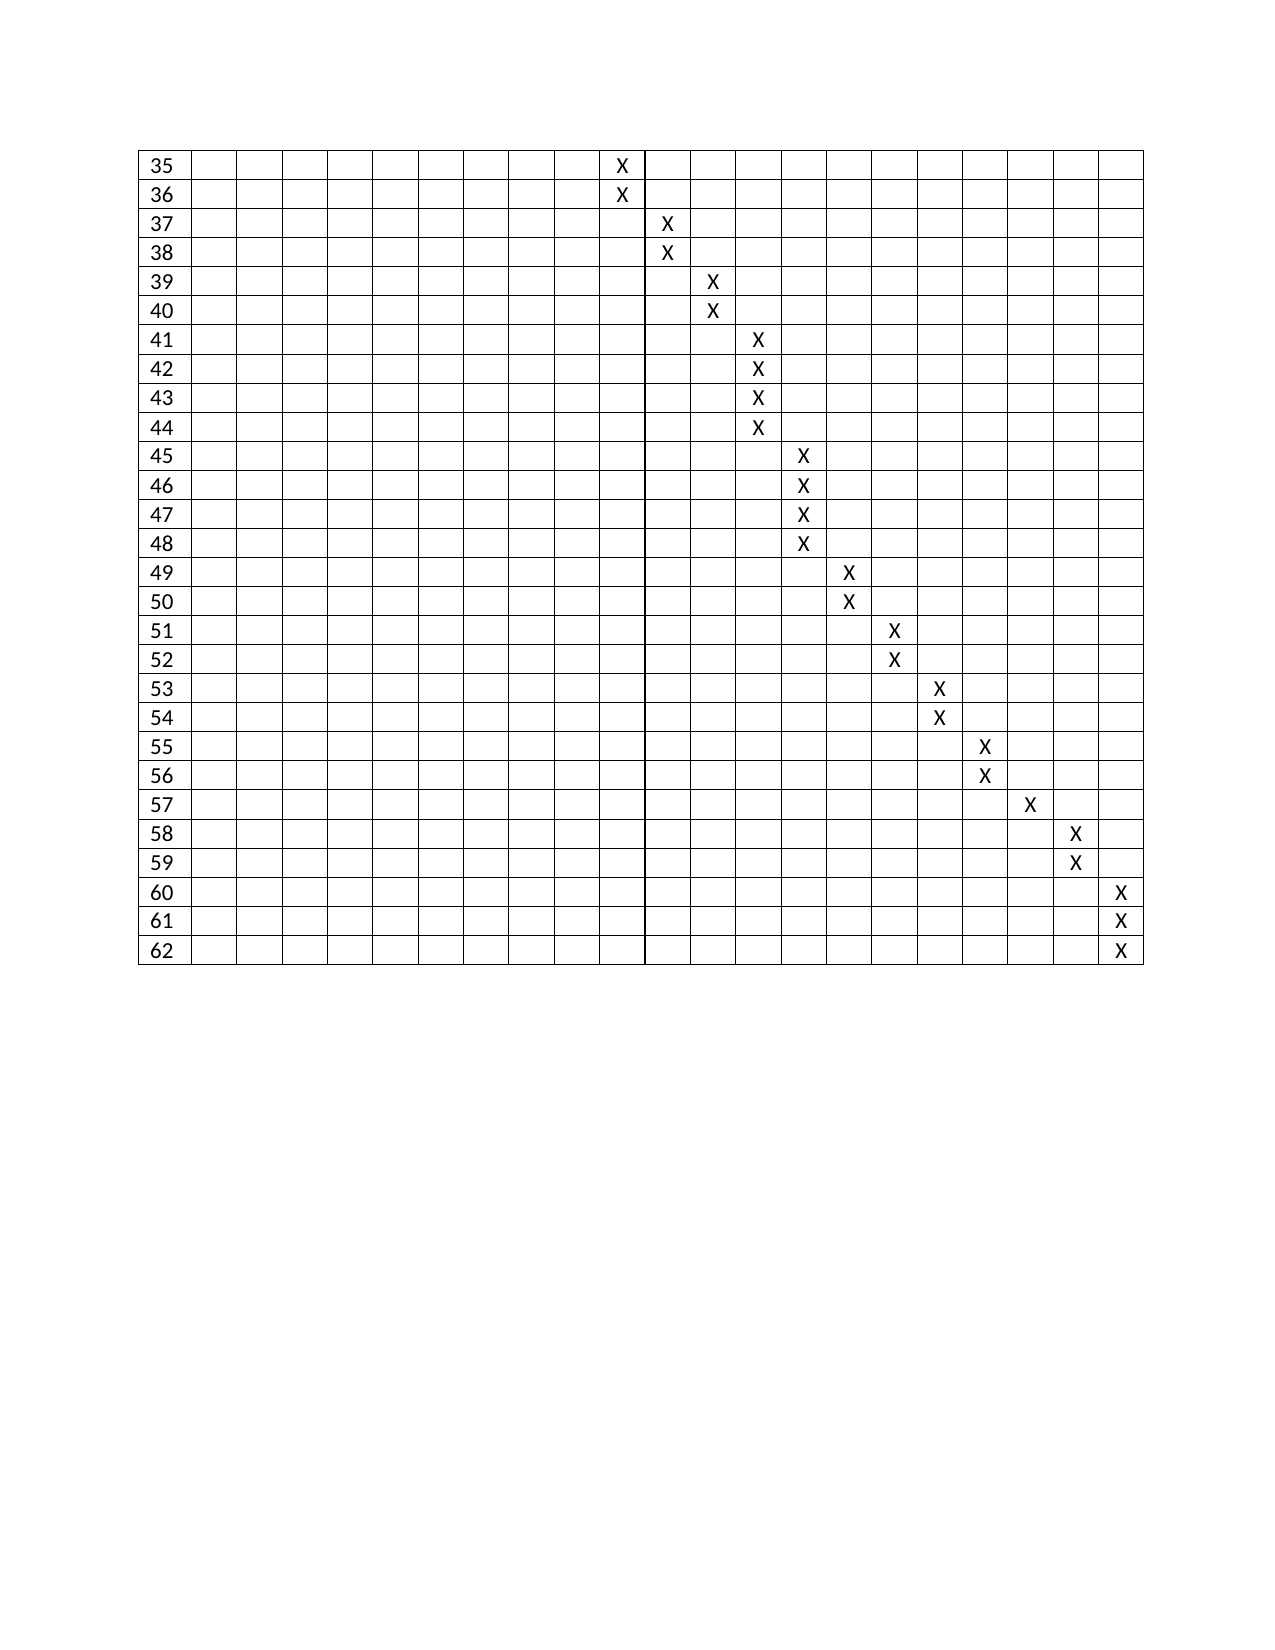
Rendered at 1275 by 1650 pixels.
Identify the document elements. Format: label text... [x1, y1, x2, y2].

table_cell [1008, 355, 1053, 382]
table_cell [872, 325, 917, 353]
table_cell [736, 645, 781, 673]
table_cell [464, 878, 508, 906]
table_cell [782, 790, 826, 818]
table_cell [419, 616, 463, 644]
table_cell [1008, 151, 1053, 179]
table_cell X [1008, 790, 1053, 818]
table_cell [192, 413, 236, 441]
table_cell X [1099, 878, 1143, 906]
table_cell [1099, 267, 1143, 295]
table_cell [963, 790, 1007, 818]
table_cell [328, 209, 372, 237]
table_cell [419, 645, 463, 673]
table_cell 53 [139, 674, 191, 702]
table_cell [691, 558, 735, 586]
table_cell 39 [139, 267, 191, 295]
table_cell [237, 209, 282, 237]
table_cell [872, 355, 917, 382]
table_cell [918, 151, 962, 179]
table_cell [600, 442, 644, 470]
table_cell [1054, 936, 1098, 964]
table_cell [918, 180, 962, 208]
table_cell [373, 674, 418, 702]
table_cell [1054, 325, 1098, 353]
table_cell [736, 878, 781, 906]
table_cell [509, 529, 554, 557]
table_cell 47 [139, 500, 191, 528]
table_cell [373, 384, 418, 412]
table_cell [827, 384, 871, 412]
table_cell [328, 238, 372, 266]
table_cell [373, 558, 418, 586]
table_cell [782, 151, 826, 179]
table_cell [691, 674, 735, 702]
table_cell [373, 587, 418, 615]
table_cell [509, 907, 554, 935]
table_cell [464, 820, 508, 847]
table_cell [918, 616, 962, 644]
table_cell [419, 558, 463, 586]
table_cell X [782, 471, 826, 499]
table_cell [192, 180, 236, 208]
table_cell [192, 587, 236, 615]
table_cell [827, 732, 871, 760]
table_cell [782, 732, 826, 760]
table_cell X [872, 616, 917, 644]
table_cell [963, 413, 1007, 441]
table_cell [328, 413, 372, 441]
table_cell [782, 384, 826, 412]
table_cell [736, 296, 781, 324]
table_cell [419, 471, 463, 499]
table_cell [1008, 732, 1053, 760]
table_cell [827, 936, 871, 964]
table_cell [192, 761, 236, 789]
table_cell [827, 500, 871, 528]
table_cell [1099, 558, 1143, 586]
table_cell [1054, 761, 1098, 789]
table_cell [782, 296, 826, 324]
table_cell [328, 296, 372, 324]
table_cell [419, 296, 463, 324]
table_cell [464, 529, 508, 557]
table_cell [736, 180, 781, 208]
table_cell [464, 355, 508, 382]
table_cell [736, 936, 781, 964]
table_cell [555, 790, 599, 818]
table_cell [872, 500, 917, 528]
table_cell 55 [139, 732, 191, 760]
table_cell [782, 238, 826, 266]
table_cell [646, 820, 690, 847]
table_cell [419, 732, 463, 760]
table_cell [963, 645, 1007, 673]
table_cell [419, 703, 463, 731]
table_cell [509, 645, 554, 673]
table_cell [918, 907, 962, 935]
table_cell [827, 674, 871, 702]
table_cell [1054, 442, 1098, 470]
table_cell [373, 355, 418, 382]
table_cell [646, 790, 690, 818]
table_cell [509, 413, 554, 441]
table_cell [373, 238, 418, 266]
table_cell 61 [139, 907, 191, 935]
table_cell [918, 325, 962, 353]
table_cell [283, 674, 327, 702]
table_cell [1008, 384, 1053, 412]
table_cell [283, 936, 327, 964]
table_cell [373, 936, 418, 964]
table_cell [963, 384, 1007, 412]
table_cell [963, 558, 1007, 586]
table_cell [1008, 180, 1053, 208]
table_cell [1099, 732, 1143, 760]
table_cell [963, 820, 1007, 847]
table_cell 46 [139, 471, 191, 499]
table_cell [736, 209, 781, 237]
table_cell [1099, 616, 1143, 644]
table_cell [646, 529, 690, 557]
table_cell [464, 180, 508, 208]
table_cell [872, 587, 917, 615]
table_cell [827, 238, 871, 266]
table_cell [963, 529, 1007, 557]
table_cell [600, 558, 644, 586]
table_cell [464, 325, 508, 353]
table_cell [918, 355, 962, 382]
table_cell [509, 616, 554, 644]
table_cell [237, 878, 282, 906]
table_cell [782, 355, 826, 382]
table_cell [827, 325, 871, 353]
table_cell [419, 674, 463, 702]
table_cell [1008, 238, 1053, 266]
table_cell [963, 471, 1007, 499]
table_cell [963, 442, 1007, 470]
table_cell [691, 703, 735, 731]
table_cell [419, 355, 463, 382]
table_cell [373, 878, 418, 906]
table_cell [464, 296, 508, 324]
table_cell [373, 790, 418, 818]
table_cell [192, 790, 236, 818]
table_cell [918, 500, 962, 528]
table_cell [555, 907, 599, 935]
table_cell [509, 355, 554, 382]
table_cell [283, 151, 327, 179]
table_cell [963, 151, 1007, 179]
table_cell [782, 907, 826, 935]
table_cell [328, 645, 372, 673]
table_cell [600, 471, 644, 499]
table_cell [646, 703, 690, 731]
table_cell [237, 325, 282, 353]
table_cell X [1054, 820, 1098, 847]
table_cell [464, 674, 508, 702]
table_cell [872, 732, 917, 760]
table_cell [509, 267, 554, 295]
table_cell [918, 790, 962, 818]
table_cell [963, 500, 1007, 528]
table_cell [464, 761, 508, 789]
table_cell [283, 878, 327, 906]
table_cell 51 [139, 616, 191, 644]
table_cell X [736, 355, 781, 382]
table_cell [237, 267, 282, 295]
table_cell [509, 384, 554, 412]
table_cell [1054, 180, 1098, 208]
table_cell [283, 587, 327, 615]
table_cell [691, 355, 735, 382]
table_cell [963, 703, 1007, 731]
table_cell [691, 238, 735, 266]
table_cell X [600, 151, 644, 179]
table_cell [509, 936, 554, 964]
table_cell [646, 732, 690, 760]
table_cell [192, 209, 236, 237]
table_cell [464, 645, 508, 673]
table_cell [237, 355, 282, 382]
table_cell X [963, 732, 1007, 760]
table_cell [464, 907, 508, 935]
table_cell [918, 936, 962, 964]
table_cell [646, 180, 690, 208]
table_cell [373, 151, 418, 179]
table_cell [691, 645, 735, 673]
table_cell [827, 442, 871, 470]
table_cell X [646, 209, 690, 237]
table_cell [736, 500, 781, 528]
table_cell [736, 820, 781, 847]
table_cell [1008, 878, 1053, 906]
table_cell [464, 703, 508, 731]
table_cell [509, 209, 554, 237]
table_cell [646, 761, 690, 789]
table_cell [691, 907, 735, 935]
table_cell [691, 761, 735, 789]
table_cell X [782, 442, 826, 470]
table_cell [419, 325, 463, 353]
table_cell [872, 384, 917, 412]
table_cell [1054, 878, 1098, 906]
table_cell [373, 645, 418, 673]
table_cell [736, 703, 781, 731]
table_cell [736, 616, 781, 644]
table_cell [918, 296, 962, 324]
table_cell [283, 703, 327, 731]
table_cell [555, 616, 599, 644]
table_cell [509, 180, 554, 208]
table_cell [782, 674, 826, 702]
table_cell [827, 703, 871, 731]
table_cell [283, 325, 327, 353]
table_cell [464, 732, 508, 760]
table_cell [192, 325, 236, 353]
table_cell [1008, 616, 1053, 644]
table_cell [192, 238, 236, 266]
table_cell [827, 209, 871, 237]
table_cell [872, 558, 917, 586]
table_cell [1099, 180, 1143, 208]
table_cell [283, 355, 327, 382]
table_cell [963, 355, 1007, 382]
table_cell [283, 529, 327, 557]
table_cell [237, 616, 282, 644]
table_cell 54 [139, 703, 191, 731]
table_cell [1054, 209, 1098, 237]
table_cell [782, 587, 826, 615]
table_cell [646, 267, 690, 295]
table_cell [872, 180, 917, 208]
table_cell [918, 471, 962, 499]
table_cell [328, 267, 372, 295]
table_cell [827, 907, 871, 935]
table_cell [600, 849, 644, 877]
table_cell [827, 616, 871, 644]
table_cell [1099, 645, 1143, 673]
table_cell [782, 267, 826, 295]
table_cell [827, 471, 871, 499]
table_cell [192, 471, 236, 499]
table_cell [963, 849, 1007, 877]
table_cell [373, 471, 418, 499]
table_cell [555, 820, 599, 847]
table_cell [237, 413, 282, 441]
table_cell [237, 820, 282, 847]
table_cell [328, 325, 372, 353]
table_cell [782, 413, 826, 441]
table_cell [464, 849, 508, 877]
table_cell X [600, 180, 644, 208]
table_cell [600, 267, 644, 295]
table_cell [419, 384, 463, 412]
table_cell [1054, 616, 1098, 644]
table_cell [1054, 732, 1098, 760]
table_cell [782, 936, 826, 964]
table_cell [509, 558, 554, 586]
table_cell [646, 558, 690, 586]
table_cell [691, 936, 735, 964]
table_cell [918, 878, 962, 906]
table_cell [328, 558, 372, 586]
table_cell [555, 209, 599, 237]
table_cell [509, 296, 554, 324]
table_cell [736, 587, 781, 615]
table_cell [963, 296, 1007, 324]
table_cell [1008, 558, 1053, 586]
table_cell [283, 238, 327, 266]
table_cell [283, 500, 327, 528]
table_cell [328, 907, 372, 935]
table_cell [1054, 500, 1098, 528]
table_cell X [872, 645, 917, 673]
table_cell [918, 267, 962, 295]
table_cell [1099, 849, 1143, 877]
table_cell [555, 355, 599, 382]
table_cell [192, 529, 236, 557]
table_cell [782, 820, 826, 847]
table_cell [1099, 325, 1143, 353]
table_cell [192, 442, 236, 470]
table_cell [237, 500, 282, 528]
table_cell 44 [139, 413, 191, 441]
table_cell [872, 790, 917, 818]
table_cell [555, 471, 599, 499]
table_cell X [736, 384, 781, 412]
table_cell [555, 442, 599, 470]
table_cell X [736, 325, 781, 353]
table_cell [918, 587, 962, 615]
table_cell [464, 471, 508, 499]
table_cell [1054, 790, 1098, 818]
table_cell [373, 732, 418, 760]
table_cell [237, 151, 282, 179]
table_cell 49 [139, 558, 191, 586]
table_cell [646, 500, 690, 528]
table_cell [827, 355, 871, 382]
table_cell [872, 267, 917, 295]
table_cell [963, 180, 1007, 208]
table_cell [283, 209, 327, 237]
table_cell [963, 238, 1007, 266]
table_cell [872, 296, 917, 324]
table_cell [963, 616, 1007, 644]
table_cell [736, 907, 781, 935]
table_cell [328, 732, 372, 760]
table_cell [1008, 820, 1053, 847]
table_cell [736, 442, 781, 470]
table_cell [646, 936, 690, 964]
table_cell [600, 732, 644, 760]
table_cell [464, 587, 508, 615]
table_cell [328, 936, 372, 964]
table_cell [192, 907, 236, 935]
table_cell [600, 209, 644, 237]
table_cell 57 [139, 790, 191, 818]
table_cell [736, 674, 781, 702]
table_cell [1008, 761, 1053, 789]
table_cell [918, 413, 962, 441]
table_cell [600, 529, 644, 557]
table_cell [419, 907, 463, 935]
table_cell [646, 878, 690, 906]
table_cell [555, 703, 599, 731]
table_cell [827, 790, 871, 818]
table_cell [1099, 413, 1143, 441]
table_cell [555, 936, 599, 964]
table_cell [1054, 674, 1098, 702]
table_cell [918, 820, 962, 847]
table_cell [237, 471, 282, 499]
table_cell [419, 238, 463, 266]
table_cell [1099, 761, 1143, 789]
table_cell [509, 820, 554, 847]
table_cell [600, 820, 644, 847]
table_cell [1054, 703, 1098, 731]
table_cell [646, 151, 690, 179]
table_cell 36 [139, 180, 191, 208]
table_cell [872, 209, 917, 237]
table_cell [782, 209, 826, 237]
table_cell [1008, 936, 1053, 964]
table_cell [192, 936, 236, 964]
table_cell [373, 209, 418, 237]
table_cell X [827, 558, 871, 586]
table_cell [555, 151, 599, 179]
table_cell [1054, 587, 1098, 615]
table_cell [691, 529, 735, 557]
table_cell [464, 442, 508, 470]
table_cell [283, 267, 327, 295]
table_cell [283, 471, 327, 499]
table_cell [283, 413, 327, 441]
table_cell [691, 732, 735, 760]
table_cell [1099, 442, 1143, 470]
table_cell [1008, 587, 1053, 615]
table_cell [192, 674, 236, 702]
table_cell [1008, 500, 1053, 528]
table_cell [1054, 471, 1098, 499]
table_cell [509, 703, 554, 731]
table_cell [464, 238, 508, 266]
table_cell X [827, 587, 871, 615]
table_cell [963, 209, 1007, 237]
table_cell [464, 558, 508, 586]
table_cell [1054, 384, 1098, 412]
table_cell [237, 558, 282, 586]
table_cell [555, 529, 599, 557]
table_cell [691, 471, 735, 499]
table_cell X [963, 761, 1007, 789]
table_cell [646, 296, 690, 324]
table_cell [600, 413, 644, 441]
table_cell [872, 674, 917, 702]
table_cell [600, 616, 644, 644]
table_cell [464, 616, 508, 644]
table_cell [872, 442, 917, 470]
table_cell [192, 878, 236, 906]
table_cell [237, 442, 282, 470]
table_cell [328, 500, 372, 528]
table_cell [736, 267, 781, 295]
table_cell [600, 355, 644, 382]
table_cell X [1054, 849, 1098, 877]
table_cell [600, 703, 644, 731]
table_cell [872, 849, 917, 877]
table_cell [237, 761, 282, 789]
table_cell 62 [139, 936, 191, 964]
table_cell [600, 907, 644, 935]
table_cell [328, 761, 372, 789]
table_cell [918, 761, 962, 789]
table_cell [600, 238, 644, 266]
table_cell [691, 878, 735, 906]
table_cell [600, 936, 644, 964]
table_cell 40 [139, 296, 191, 324]
table_cell [283, 442, 327, 470]
table_cell [736, 151, 781, 179]
table_cell [373, 616, 418, 644]
table_cell [464, 790, 508, 818]
table_cell [192, 355, 236, 382]
table_cell [782, 761, 826, 789]
table_cell [373, 325, 418, 353]
table_cell [1099, 674, 1143, 702]
table_cell [1054, 355, 1098, 382]
table_cell [509, 151, 554, 179]
table_cell [1008, 471, 1053, 499]
table_cell X [1099, 907, 1143, 935]
table_cell [419, 500, 463, 528]
table_cell [509, 442, 554, 470]
table_cell [237, 703, 282, 731]
table_cell [328, 878, 372, 906]
table_cell [419, 936, 463, 964]
table_cell [192, 558, 236, 586]
table_cell [419, 849, 463, 877]
table_cell [827, 878, 871, 906]
table_cell [419, 529, 463, 557]
table_cell [1008, 849, 1053, 877]
table_cell [872, 703, 917, 731]
table_cell [509, 325, 554, 353]
table_cell [373, 907, 418, 935]
table_cell [827, 529, 871, 557]
table_cell [1054, 296, 1098, 324]
table_cell [600, 384, 644, 412]
table_cell [872, 907, 917, 935]
table_cell 59 [139, 849, 191, 877]
table_cell [192, 151, 236, 179]
table_cell [419, 151, 463, 179]
table_cell [328, 529, 372, 557]
table_cell [646, 674, 690, 702]
table_cell [555, 645, 599, 673]
table_cell [963, 878, 1007, 906]
table_cell 38 [139, 238, 191, 266]
table_cell [1054, 907, 1098, 935]
table_cell [373, 296, 418, 324]
table_cell [373, 180, 418, 208]
table_cell [555, 267, 599, 295]
table_cell [646, 587, 690, 615]
table_cell [192, 849, 236, 877]
table_cell 35 [139, 151, 191, 179]
table_cell [963, 587, 1007, 615]
table_cell [1099, 238, 1143, 266]
table_cell [1008, 674, 1053, 702]
table_cell 60 [139, 878, 191, 906]
table_cell [1054, 529, 1098, 557]
table_cell [373, 703, 418, 731]
table_cell [782, 878, 826, 906]
table_cell [555, 674, 599, 702]
table_cell [328, 849, 372, 877]
table_cell [328, 616, 372, 644]
table_cell [646, 616, 690, 644]
table_cell [192, 267, 236, 295]
table_cell [283, 384, 327, 412]
table_cell [237, 587, 282, 615]
table_cell [646, 849, 690, 877]
table_cell [283, 645, 327, 673]
table_cell 42 [139, 355, 191, 382]
table_cell [782, 645, 826, 673]
table_cell [736, 238, 781, 266]
table_cell [419, 820, 463, 847]
table_cell [646, 442, 690, 470]
table_cell [283, 790, 327, 818]
table_cell [872, 471, 917, 499]
table_cell [555, 878, 599, 906]
table_cell [1008, 907, 1053, 935]
table_cell [1099, 296, 1143, 324]
table_cell [736, 790, 781, 818]
table_cell 48 [139, 529, 191, 557]
table_cell [555, 761, 599, 789]
table_cell [192, 732, 236, 760]
table_cell [555, 325, 599, 353]
table_cell [691, 849, 735, 877]
table_cell [419, 413, 463, 441]
table_cell [963, 674, 1007, 702]
table_cell [1099, 587, 1143, 615]
table_cell 37 [139, 209, 191, 237]
table_cell [237, 790, 282, 818]
table_cell [782, 558, 826, 586]
table_cell [600, 587, 644, 615]
table_cell [419, 442, 463, 470]
table_cell [918, 645, 962, 673]
table_cell [373, 500, 418, 528]
table_cell [419, 878, 463, 906]
table_cell [827, 267, 871, 295]
table_cell [237, 180, 282, 208]
table_cell [600, 500, 644, 528]
table_cell [283, 761, 327, 789]
table_cell [555, 180, 599, 208]
table_cell [600, 878, 644, 906]
table_cell [691, 384, 735, 412]
table_cell [237, 907, 282, 935]
table_cell [373, 761, 418, 789]
table_cell [918, 732, 962, 760]
table_cell [872, 151, 917, 179]
table_cell [918, 529, 962, 557]
table_cell [237, 936, 282, 964]
table_cell [736, 761, 781, 789]
table_cell [963, 325, 1007, 353]
table_cell [192, 500, 236, 528]
table_cell [283, 849, 327, 877]
table_cell [509, 500, 554, 528]
table_cell [691, 587, 735, 615]
table_cell [192, 820, 236, 847]
table_cell [600, 296, 644, 324]
table_cell [646, 413, 690, 441]
table_cell [918, 238, 962, 266]
table_cell [600, 674, 644, 702]
table_cell [918, 384, 962, 412]
table_cell [509, 587, 554, 615]
table_cell 45 [139, 442, 191, 470]
table_cell [1099, 703, 1143, 731]
table_cell [827, 645, 871, 673]
table_cell [691, 616, 735, 644]
table_cell [963, 907, 1007, 935]
table_cell [736, 849, 781, 877]
table_cell [328, 703, 372, 731]
table_cell [691, 500, 735, 528]
table_cell [555, 558, 599, 586]
table_cell [691, 325, 735, 353]
table_cell [283, 820, 327, 847]
table_cell [328, 355, 372, 382]
table_cell [1008, 703, 1053, 731]
table_cell X [691, 267, 735, 295]
table_cell [872, 820, 917, 847]
table_cell [328, 587, 372, 615]
table_cell [918, 849, 962, 877]
table_cell [1099, 151, 1143, 179]
table_cell [691, 413, 735, 441]
table_cell [1099, 209, 1143, 237]
table_cell [509, 732, 554, 760]
table_cell [555, 384, 599, 412]
table_cell [691, 180, 735, 208]
table_cell X [918, 674, 962, 702]
table_cell [509, 878, 554, 906]
table_cell [237, 732, 282, 760]
table_cell X [1099, 936, 1143, 964]
table_cell [373, 849, 418, 877]
table_cell [872, 878, 917, 906]
table_cell [1054, 151, 1098, 179]
table_cell [872, 238, 917, 266]
table_cell [1008, 296, 1053, 324]
table_cell [1008, 209, 1053, 237]
table_cell [419, 790, 463, 818]
table_cell [237, 384, 282, 412]
table_cell [1054, 267, 1098, 295]
table_cell X [918, 703, 962, 731]
table_cell [691, 820, 735, 847]
table_cell [283, 616, 327, 644]
table_cell [1099, 820, 1143, 847]
table_cell 56 [139, 761, 191, 789]
table_cell X [691, 296, 735, 324]
table_cell [373, 529, 418, 557]
table_cell [1008, 325, 1053, 353]
table_cell [1008, 442, 1053, 470]
table_cell [464, 936, 508, 964]
table_cell [555, 587, 599, 615]
table_cell [419, 761, 463, 789]
table_cell X [782, 500, 826, 528]
table_cell [646, 471, 690, 499]
table_cell [237, 296, 282, 324]
table_cell [782, 325, 826, 353]
table_cell [237, 238, 282, 266]
table_cell [283, 558, 327, 586]
table_cell [509, 761, 554, 789]
table_cell [555, 500, 599, 528]
table_cell [827, 151, 871, 179]
table_cell [736, 732, 781, 760]
table_cell [646, 384, 690, 412]
table_cell [963, 267, 1007, 295]
table_cell [419, 209, 463, 237]
table_cell [464, 267, 508, 295]
table_cell [328, 442, 372, 470]
table_cell [555, 296, 599, 324]
table_cell X [646, 238, 690, 266]
table_cell X [736, 413, 781, 441]
table_cell [464, 151, 508, 179]
table_cell [827, 296, 871, 324]
table_cell [237, 849, 282, 877]
table_cell [600, 645, 644, 673]
table_cell [736, 529, 781, 557]
table_cell [782, 180, 826, 208]
table_cell [464, 209, 508, 237]
table_cell X [782, 529, 826, 557]
table_cell [1099, 471, 1143, 499]
table_cell [1099, 500, 1143, 528]
table_cell [782, 703, 826, 731]
table_cell [1008, 413, 1053, 441]
table_cell [600, 325, 644, 353]
table_cell [373, 413, 418, 441]
table_cell [827, 413, 871, 441]
table_cell [918, 442, 962, 470]
table_cell 50 [139, 587, 191, 615]
table_cell [872, 936, 917, 964]
table_cell [872, 761, 917, 789]
table_cell [1008, 267, 1053, 295]
table_cell [464, 384, 508, 412]
table_cell [1099, 384, 1143, 412]
table_cell [192, 703, 236, 731]
table_cell [1099, 790, 1143, 818]
table_cell [419, 180, 463, 208]
table_cell [555, 238, 599, 266]
table_cell [646, 645, 690, 673]
table_cell [691, 442, 735, 470]
table_cell [419, 587, 463, 615]
table_cell [283, 732, 327, 760]
table_cell [328, 790, 372, 818]
table_cell [1054, 413, 1098, 441]
table_cell [872, 413, 917, 441]
table_cell [918, 558, 962, 586]
table_cell [1054, 645, 1098, 673]
table_cell [691, 790, 735, 818]
table_cell 52 [139, 645, 191, 673]
table_cell [646, 355, 690, 382]
table_cell [509, 790, 554, 818]
table_cell [1054, 238, 1098, 266]
table_cell [419, 267, 463, 295]
table_cell [373, 820, 418, 847]
table_cell [872, 529, 917, 557]
table_cell [509, 471, 554, 499]
table_cell [691, 151, 735, 179]
table_cell [1099, 529, 1143, 557]
table_cell [918, 209, 962, 237]
table_cell [736, 471, 781, 499]
table_cell [736, 558, 781, 586]
table_cell [328, 471, 372, 499]
table_cell [328, 384, 372, 412]
table_cell [192, 384, 236, 412]
table_cell [328, 820, 372, 847]
table_cell [464, 500, 508, 528]
table_cell [509, 674, 554, 702]
table_cell [509, 849, 554, 877]
table_cell [192, 296, 236, 324]
table_cell [555, 413, 599, 441]
table_cell [509, 238, 554, 266]
table_cell [600, 790, 644, 818]
table_cell [600, 761, 644, 789]
table_cell [464, 413, 508, 441]
table_cell [237, 529, 282, 557]
table_cell [646, 907, 690, 935]
table_cell [328, 180, 372, 208]
table_cell [237, 645, 282, 673]
table_cell [1099, 355, 1143, 382]
table_cell [283, 907, 327, 935]
table_cell [646, 325, 690, 353]
table_cell [237, 674, 282, 702]
table_cell [1054, 558, 1098, 586]
table_cell [192, 616, 236, 644]
table_cell [328, 151, 372, 179]
table_cell [691, 209, 735, 237]
table_cell [328, 674, 372, 702]
table_cell [192, 645, 236, 673]
table_cell [827, 849, 871, 877]
table_cell [283, 180, 327, 208]
table_cell [827, 820, 871, 847]
table_cell [373, 267, 418, 295]
table_cell [782, 849, 826, 877]
table_cell [1008, 645, 1053, 673]
table_cell [827, 761, 871, 789]
table_cell 43 [139, 384, 191, 412]
table_cell [782, 616, 826, 644]
table_cell 58 [139, 820, 191, 847]
table_cell [555, 849, 599, 877]
table_cell 41 [139, 325, 191, 353]
table_cell [373, 442, 418, 470]
table_cell [827, 180, 871, 208]
table_cell [283, 296, 327, 324]
table_cell [555, 732, 599, 760]
table_cell [963, 936, 1007, 964]
table_cell [1008, 529, 1053, 557]
